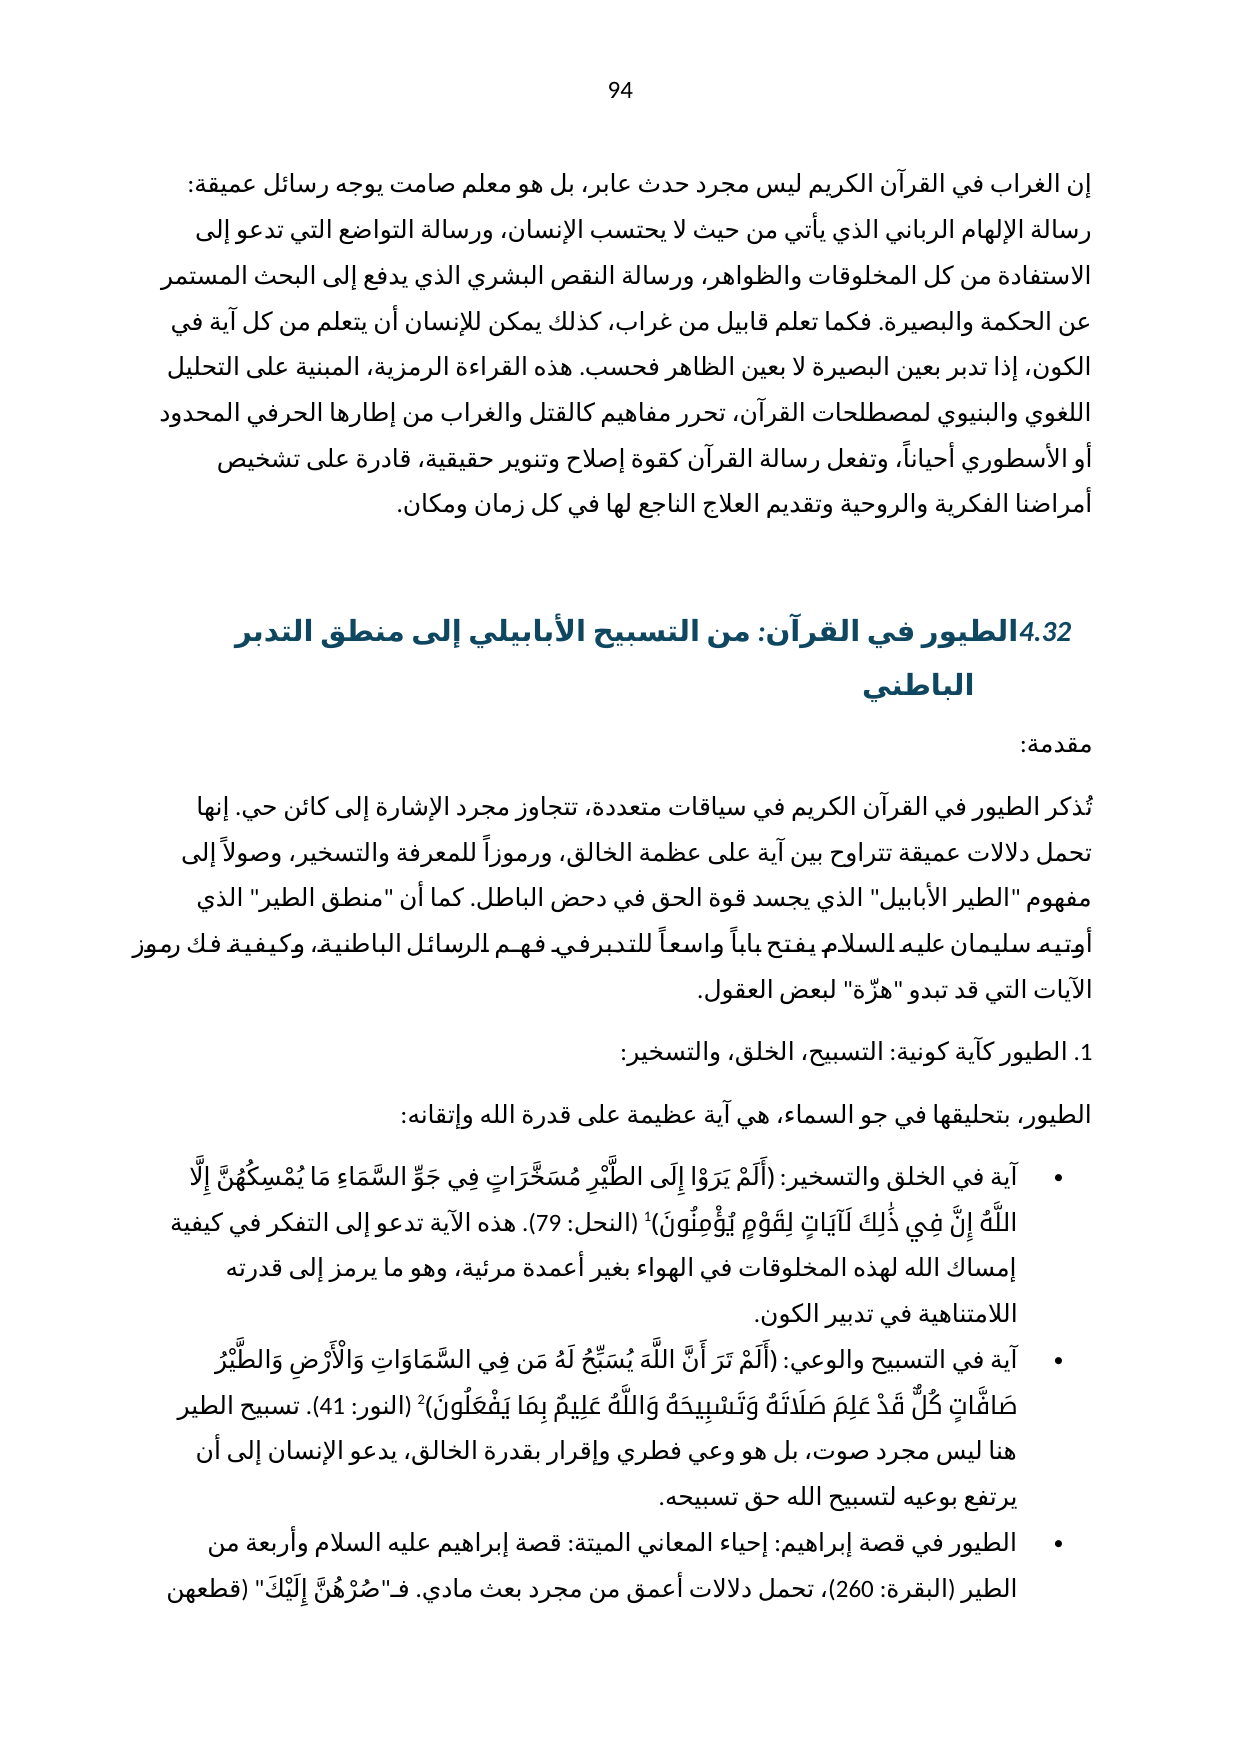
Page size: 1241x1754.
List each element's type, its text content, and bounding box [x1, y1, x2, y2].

text 1. الطيور كآية كونية: التسبيح، الخلق، والتسخير: [148, 1036, 1092, 1067]
list آية في الخلق والتسخير: ﴿أَلَمْ يَرَوْا إِلَى الطَّيْرِ مُسَخَّرَاتٍ فِي جَوِّ السَّمَاءِ مَا يُمْسِكُهُنَّ إِلَّا اللَّهُ إِنَّ فِي ذَٰلِكَ لَآيَاتٍ لِقَوْمٍ يُؤْمِنُونَ﴾1 (النحل: 79). هذه الآية تدعو إلى التفكر في كيفية إمساك الله لهذه المخلوقات في الهواء بغير أعمدة مرئية، وهو ما يرمز إلى قدرته اللامتناهية في تدبير الكون. [148, 1161, 1055, 1329]
text إن الغراب في القرآن الكريم ليس مجرد حدث عابر، بل هو معلم صامت يوجه رسائل عميقة: رسالة الإلهام الرباني الذي يأتي من حيث لا يحتسب الإنسان، ورسالة التواضع التي تدعو إلى الاستفادة من كل المخلوقات والظواهر، ورسالة النقص البشري الذي يدفع إلى البحث المستمر عن الحكمة والبصيرة. فكما تعلم قابيل من غراب، كذلك يمكن للإنسان أن يتعلم من كل آية في الكون، إذا تدبر بعين البصيرة لا بعين الظاهر فحسب. هذه القراءة الرمزية، المبنية على التحليل اللغوي والبنيوي لمصطلحات القرآن، تحرر مفاهيم كالقتل والغراب من إطارها الحرفي المحدود أو الأسطوري أحياناً، وتفعل رسالة القرآن كقوة إصلاح وتنوير حقيقية، قادرة على تشخيص أمراضنا الفكرية والروحية وتقديم العلاج الناجع لها في كل زمان ومكان. [148, 168, 1092, 519]
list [148, 1527, 1055, 1603]
text مقدمة: [148, 729, 1092, 759]
text تُذكر الطيور في القرآن الكريم في سياقات متعددة، تتجاوز مجرد الإشارة إلى كائن حي. إنها تحمل دلالات عميقة تتراوح بين آية على عظمة الخالق، ورموزاً للمعرفة والتسخير، وصولاً إلى مفهوم "الطير الأبابيل" الذي يجسد قوة الحق في دحض الباطل. كما أن "منطق الطير" الذي أوتيه سليمان عليه السلام يفتح باباً واسعاً للتدبر في فهم الرسائل الباطنية، وكيفية فك رموز الآيات التي قد تبدو "هزّة" لبعض العقول. [148, 791, 1092, 1004]
text الطيور، بتحليقها في جو السماء، هي آية عظيمة على قدرة الله وإتقانه: [148, 1099, 1092, 1129]
subtitle الطيور في القرآن: من التسبيح الأبابيلي إلى منطق التدبر الباطني [148, 613, 1019, 702]
list آية في التسبيح والوعي: ﴿أَلَمْ تَرَ أَنَّ اللَّهَ يُسَبِّحُ لَهُ مَن فِي السَّمَاوَاتِ وَالْأَرْضِ وَالطَّيْرُ صَافَّاتٍ كُلٌّ قَدْ عَلِمَ صَلَاتَهُ وَتَسْبِيحَهُ وَاللَّهُ عَلِيمٌ بِمَا يَفْعَلُونَ﴾2 (النور: 41). تسبيح الطير هنا ليس مجرد صوت، بل هو وعي فطري وإقرار بقدرة الخالق، يدعو الإنسان إلى أن يرتفع بوعيه لتسبيح الله حق تسبيحه. [148, 1344, 1055, 1512]
